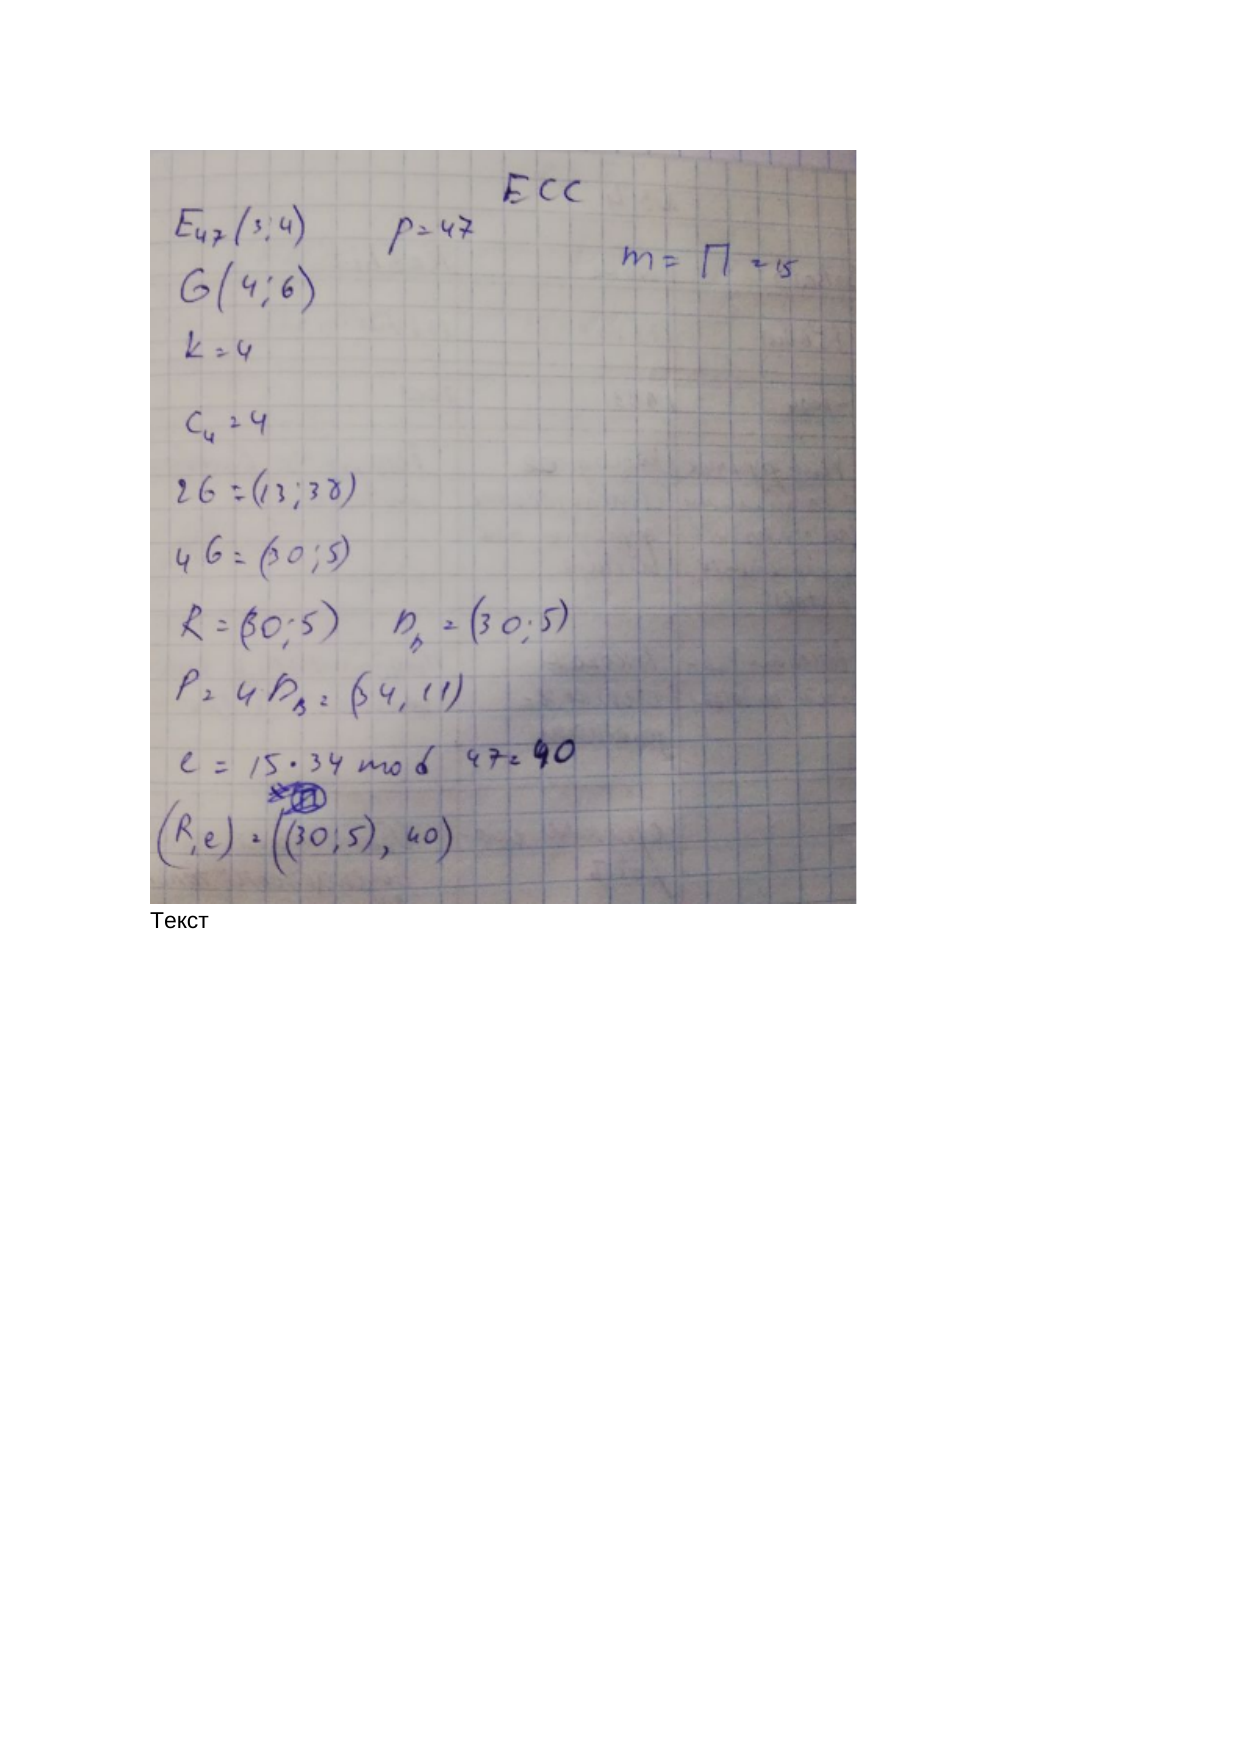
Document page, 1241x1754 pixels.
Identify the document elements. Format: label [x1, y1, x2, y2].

picture [150, 150, 857, 904]
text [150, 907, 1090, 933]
